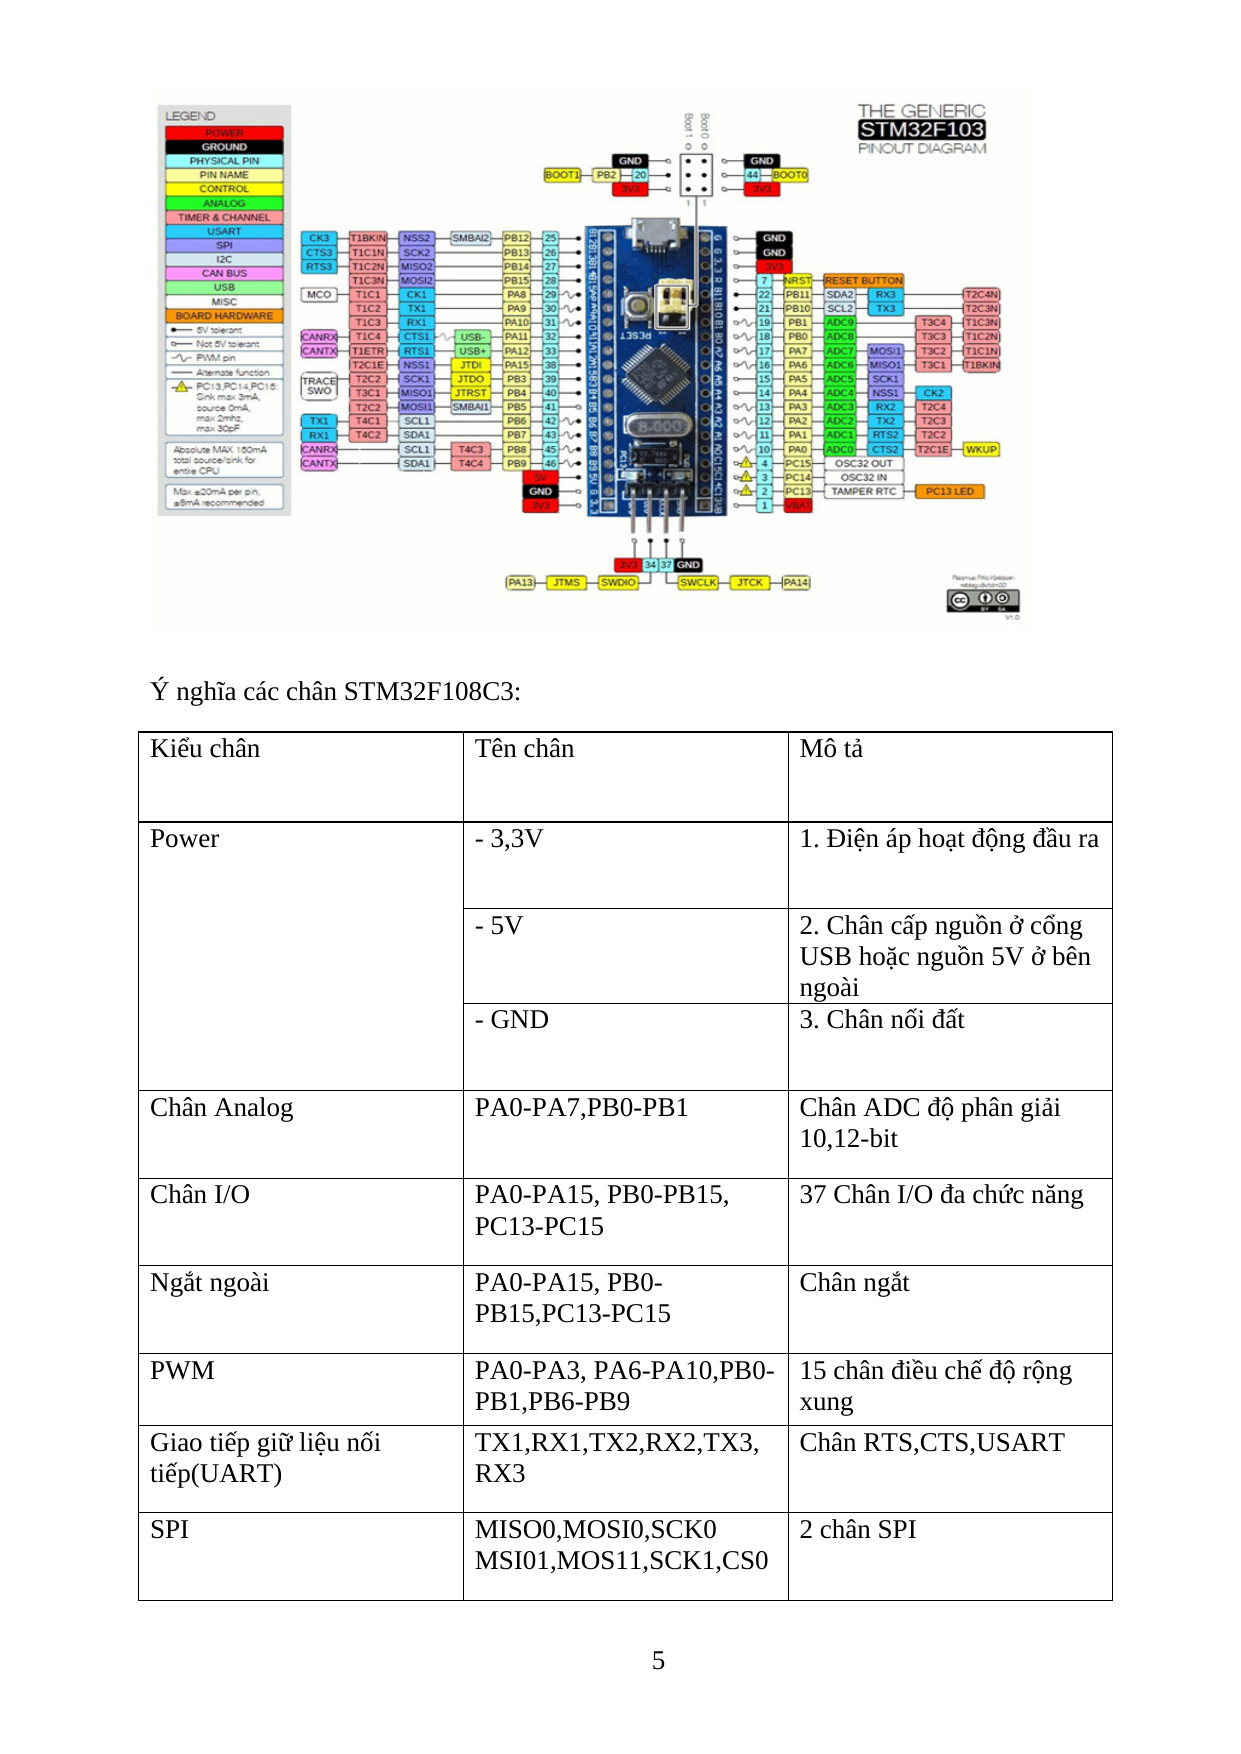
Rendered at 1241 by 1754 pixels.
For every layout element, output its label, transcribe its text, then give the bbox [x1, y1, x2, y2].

table_cell - GND [464, 1004, 788, 1090]
table_header Mô tả [789, 733, 1112, 821]
table_cell - 3,3V [464, 823, 788, 908]
table_cell - 5V [464, 909, 788, 1002]
table_cell 37 Chân I/O đa chức năng [789, 1179, 1112, 1265]
table_cell PWM [139, 1354, 463, 1425]
table_cell Chân Analog [139, 1091, 463, 1178]
table_cell Chân ngắt [789, 1266, 1112, 1353]
picture [150, 88, 1063, 650]
table_header Tên chân [464, 733, 788, 821]
table_cell Chân I/O [139, 1179, 463, 1265]
table_cell PA0-PA3, PA6-PA10,PB0-PB1,PB6-PB9 [464, 1354, 788, 1425]
table_cell 1. Điện áp hoạt động đầu ra [789, 823, 1112, 908]
text Ý nghĩa các chân STM32F108C3: [150, 675, 1167, 706]
table_cell TX1,RX1,TX2,RX2,TX3, RX3 [464, 1426, 788, 1512]
table_cell Chân RTS,CTS,USART [789, 1426, 1112, 1512]
table_cell 2. Chân cấp nguồn ở cổng USB hoặc nguồn 5V ở bên ngoài [789, 909, 1112, 1002]
table_cell PA0-PA15, PB0-PB15,PC13-PC15 [464, 1266, 788, 1353]
table_cell 2 chân SPI [789, 1513, 1112, 1599]
table_cell Chân ADC độ phân giải 10,12-bit [789, 1091, 1112, 1178]
table_cell Ngắt ngoài [139, 1266, 463, 1353]
table_cell 15 chân điều chế độ rộng xung [789, 1354, 1112, 1425]
table_cell SPI [139, 1513, 463, 1599]
table_cell 3. Chân nối đất [789, 1004, 1112, 1090]
table_cell Power [139, 823, 463, 1090]
table_cell Giao tiếp giữ liệu nối tiếp(UART) [139, 1426, 463, 1512]
table_cell MISO0,MOSI0,SCK0 MSI01,MOS11,SCK1,CS0 [464, 1513, 788, 1599]
table_cell PA0-PA7,PB0-PB1 [464, 1091, 788, 1178]
table_header Kiểu chân [139, 733, 463, 821]
table_cell PA0-PA15, PB0-PB15, PC13-PC15 [464, 1179, 788, 1265]
